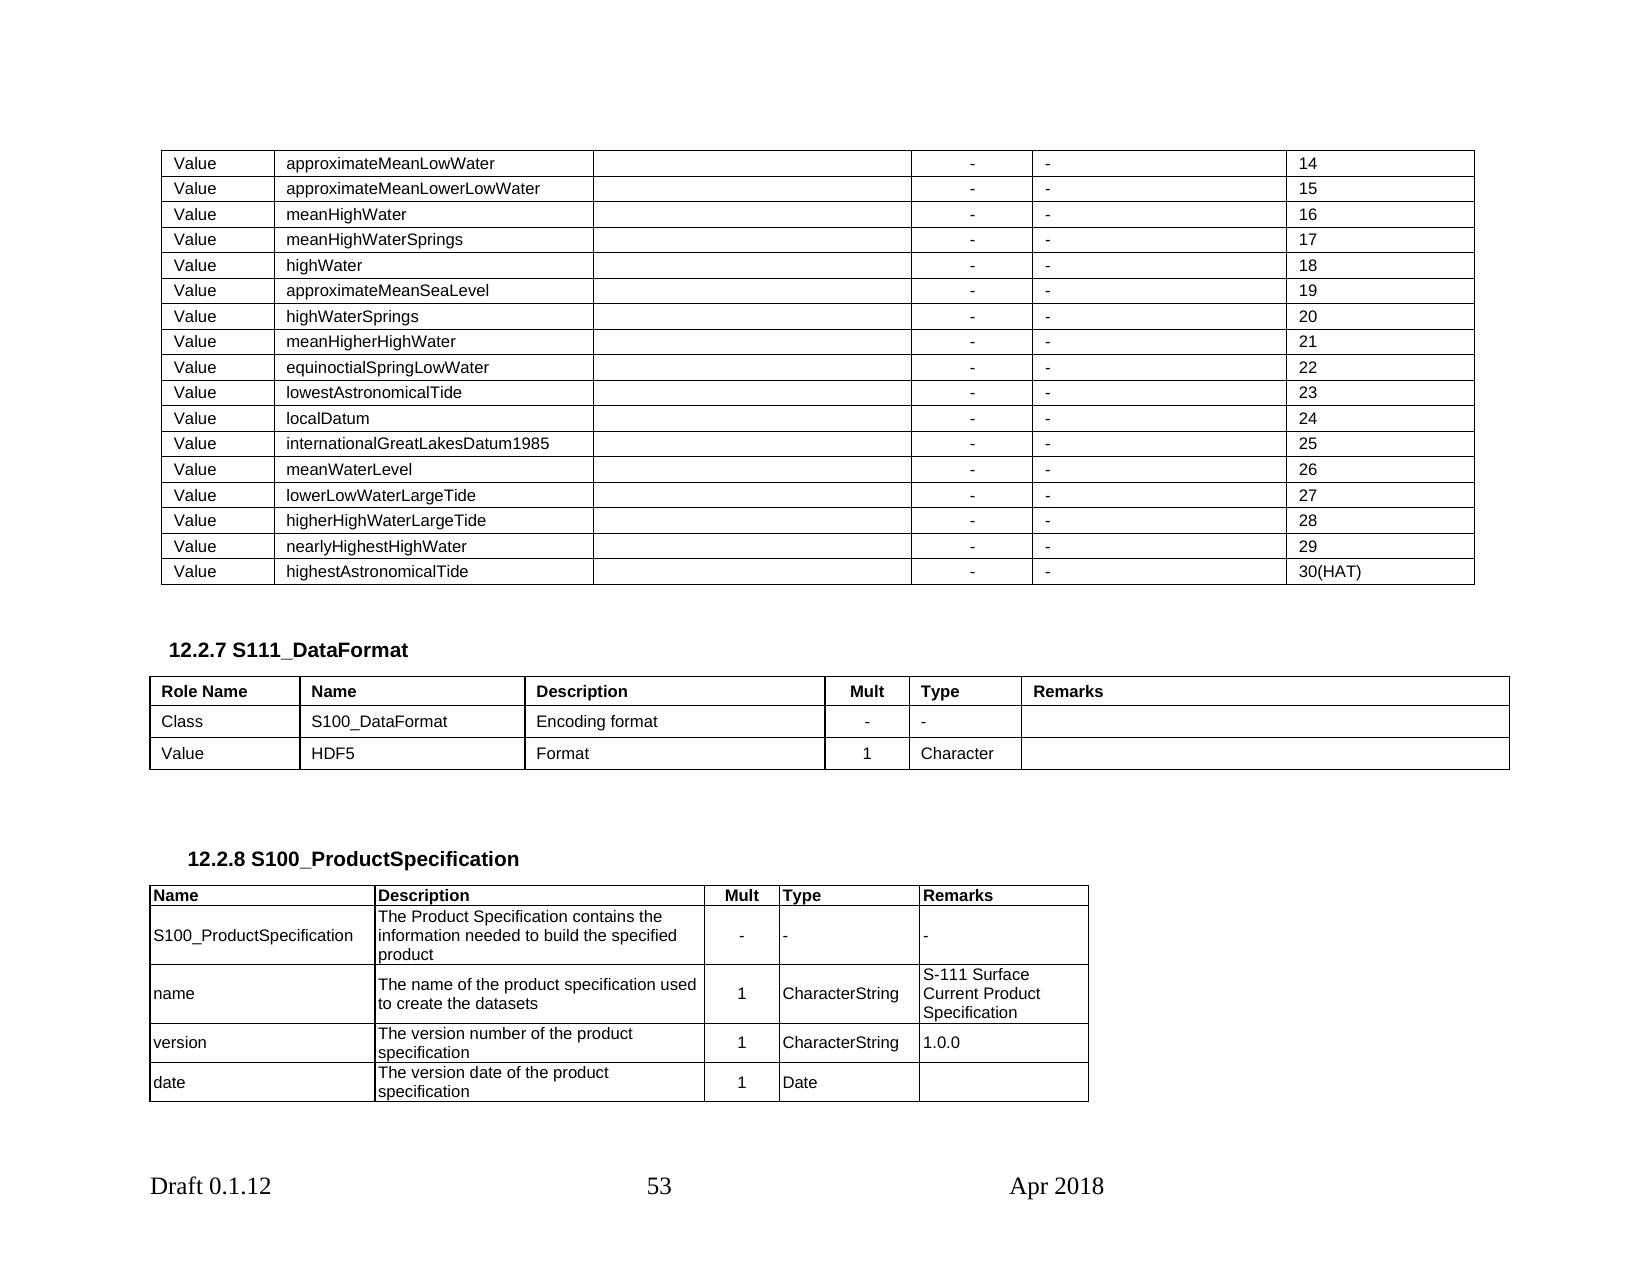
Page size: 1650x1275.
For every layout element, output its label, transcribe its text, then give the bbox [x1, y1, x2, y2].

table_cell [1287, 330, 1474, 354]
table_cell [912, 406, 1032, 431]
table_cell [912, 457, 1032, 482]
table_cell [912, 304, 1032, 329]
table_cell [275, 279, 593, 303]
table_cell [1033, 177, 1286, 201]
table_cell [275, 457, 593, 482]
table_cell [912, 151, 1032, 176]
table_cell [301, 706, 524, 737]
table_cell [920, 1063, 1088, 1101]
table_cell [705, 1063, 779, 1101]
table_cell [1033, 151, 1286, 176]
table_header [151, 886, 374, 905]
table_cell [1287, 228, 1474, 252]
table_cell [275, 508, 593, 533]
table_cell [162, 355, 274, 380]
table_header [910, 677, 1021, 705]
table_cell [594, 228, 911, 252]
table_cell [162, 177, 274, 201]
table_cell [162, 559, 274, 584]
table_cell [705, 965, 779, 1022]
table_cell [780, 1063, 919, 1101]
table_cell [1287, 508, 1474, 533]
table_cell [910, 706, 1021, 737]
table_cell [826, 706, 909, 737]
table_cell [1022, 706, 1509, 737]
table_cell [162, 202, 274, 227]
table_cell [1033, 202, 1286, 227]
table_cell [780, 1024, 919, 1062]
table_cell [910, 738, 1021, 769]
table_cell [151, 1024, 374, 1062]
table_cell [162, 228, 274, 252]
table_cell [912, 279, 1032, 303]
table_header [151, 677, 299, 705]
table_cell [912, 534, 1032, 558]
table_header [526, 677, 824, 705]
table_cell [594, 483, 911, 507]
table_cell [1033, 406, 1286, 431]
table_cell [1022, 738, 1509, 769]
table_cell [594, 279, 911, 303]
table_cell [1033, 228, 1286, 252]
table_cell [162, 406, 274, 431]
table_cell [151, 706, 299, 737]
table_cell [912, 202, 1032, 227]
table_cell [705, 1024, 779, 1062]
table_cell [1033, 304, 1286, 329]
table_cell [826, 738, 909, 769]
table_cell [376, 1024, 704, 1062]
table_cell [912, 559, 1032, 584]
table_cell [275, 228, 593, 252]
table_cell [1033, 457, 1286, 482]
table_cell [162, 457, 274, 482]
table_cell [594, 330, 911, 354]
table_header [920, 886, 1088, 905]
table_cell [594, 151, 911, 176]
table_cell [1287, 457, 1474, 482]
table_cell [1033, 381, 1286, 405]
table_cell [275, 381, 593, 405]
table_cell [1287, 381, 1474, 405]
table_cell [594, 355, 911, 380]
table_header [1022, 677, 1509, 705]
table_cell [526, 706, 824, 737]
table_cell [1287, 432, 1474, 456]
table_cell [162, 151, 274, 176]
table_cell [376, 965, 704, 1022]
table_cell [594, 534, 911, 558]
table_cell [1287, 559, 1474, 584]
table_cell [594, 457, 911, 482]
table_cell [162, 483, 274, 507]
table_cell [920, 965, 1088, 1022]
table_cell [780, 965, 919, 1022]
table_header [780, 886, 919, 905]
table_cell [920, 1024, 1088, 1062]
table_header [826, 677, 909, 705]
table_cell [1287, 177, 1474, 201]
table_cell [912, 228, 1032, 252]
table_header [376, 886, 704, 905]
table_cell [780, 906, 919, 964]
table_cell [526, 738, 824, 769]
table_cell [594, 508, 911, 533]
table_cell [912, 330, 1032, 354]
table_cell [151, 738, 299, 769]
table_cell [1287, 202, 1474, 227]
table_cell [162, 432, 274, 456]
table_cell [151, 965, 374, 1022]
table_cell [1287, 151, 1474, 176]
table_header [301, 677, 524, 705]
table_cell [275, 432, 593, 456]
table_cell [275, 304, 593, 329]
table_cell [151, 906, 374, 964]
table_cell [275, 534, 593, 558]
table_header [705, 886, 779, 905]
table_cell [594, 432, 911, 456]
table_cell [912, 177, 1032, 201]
subtitle 12.2.7 S111_DataFormat [169, 638, 1500, 662]
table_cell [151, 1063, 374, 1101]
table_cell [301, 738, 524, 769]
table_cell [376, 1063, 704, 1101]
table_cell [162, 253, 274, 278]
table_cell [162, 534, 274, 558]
subtitle 12.2.8 S100_ProductSpecification [187, 847, 1500, 871]
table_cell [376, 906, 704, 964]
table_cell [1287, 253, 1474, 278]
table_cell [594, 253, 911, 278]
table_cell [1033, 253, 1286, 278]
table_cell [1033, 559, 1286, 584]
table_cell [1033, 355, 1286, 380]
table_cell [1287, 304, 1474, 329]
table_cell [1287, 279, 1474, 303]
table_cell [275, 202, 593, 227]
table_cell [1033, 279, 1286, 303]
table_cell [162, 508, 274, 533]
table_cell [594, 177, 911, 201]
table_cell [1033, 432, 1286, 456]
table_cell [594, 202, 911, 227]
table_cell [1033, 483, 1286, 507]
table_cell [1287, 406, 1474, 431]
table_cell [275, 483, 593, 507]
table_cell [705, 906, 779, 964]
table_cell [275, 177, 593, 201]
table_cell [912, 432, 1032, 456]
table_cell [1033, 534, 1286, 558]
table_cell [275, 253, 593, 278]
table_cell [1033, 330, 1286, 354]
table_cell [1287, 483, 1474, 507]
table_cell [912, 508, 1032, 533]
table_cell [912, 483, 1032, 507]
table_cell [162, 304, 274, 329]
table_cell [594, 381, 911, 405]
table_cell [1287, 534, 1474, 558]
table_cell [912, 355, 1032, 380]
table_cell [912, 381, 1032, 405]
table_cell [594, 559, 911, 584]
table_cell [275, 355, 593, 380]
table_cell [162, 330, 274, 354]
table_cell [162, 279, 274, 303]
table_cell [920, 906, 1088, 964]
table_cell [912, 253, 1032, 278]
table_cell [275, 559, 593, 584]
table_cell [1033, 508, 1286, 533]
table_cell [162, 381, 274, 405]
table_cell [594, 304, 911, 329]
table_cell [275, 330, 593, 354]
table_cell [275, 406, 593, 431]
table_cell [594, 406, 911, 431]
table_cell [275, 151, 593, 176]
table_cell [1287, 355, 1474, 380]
